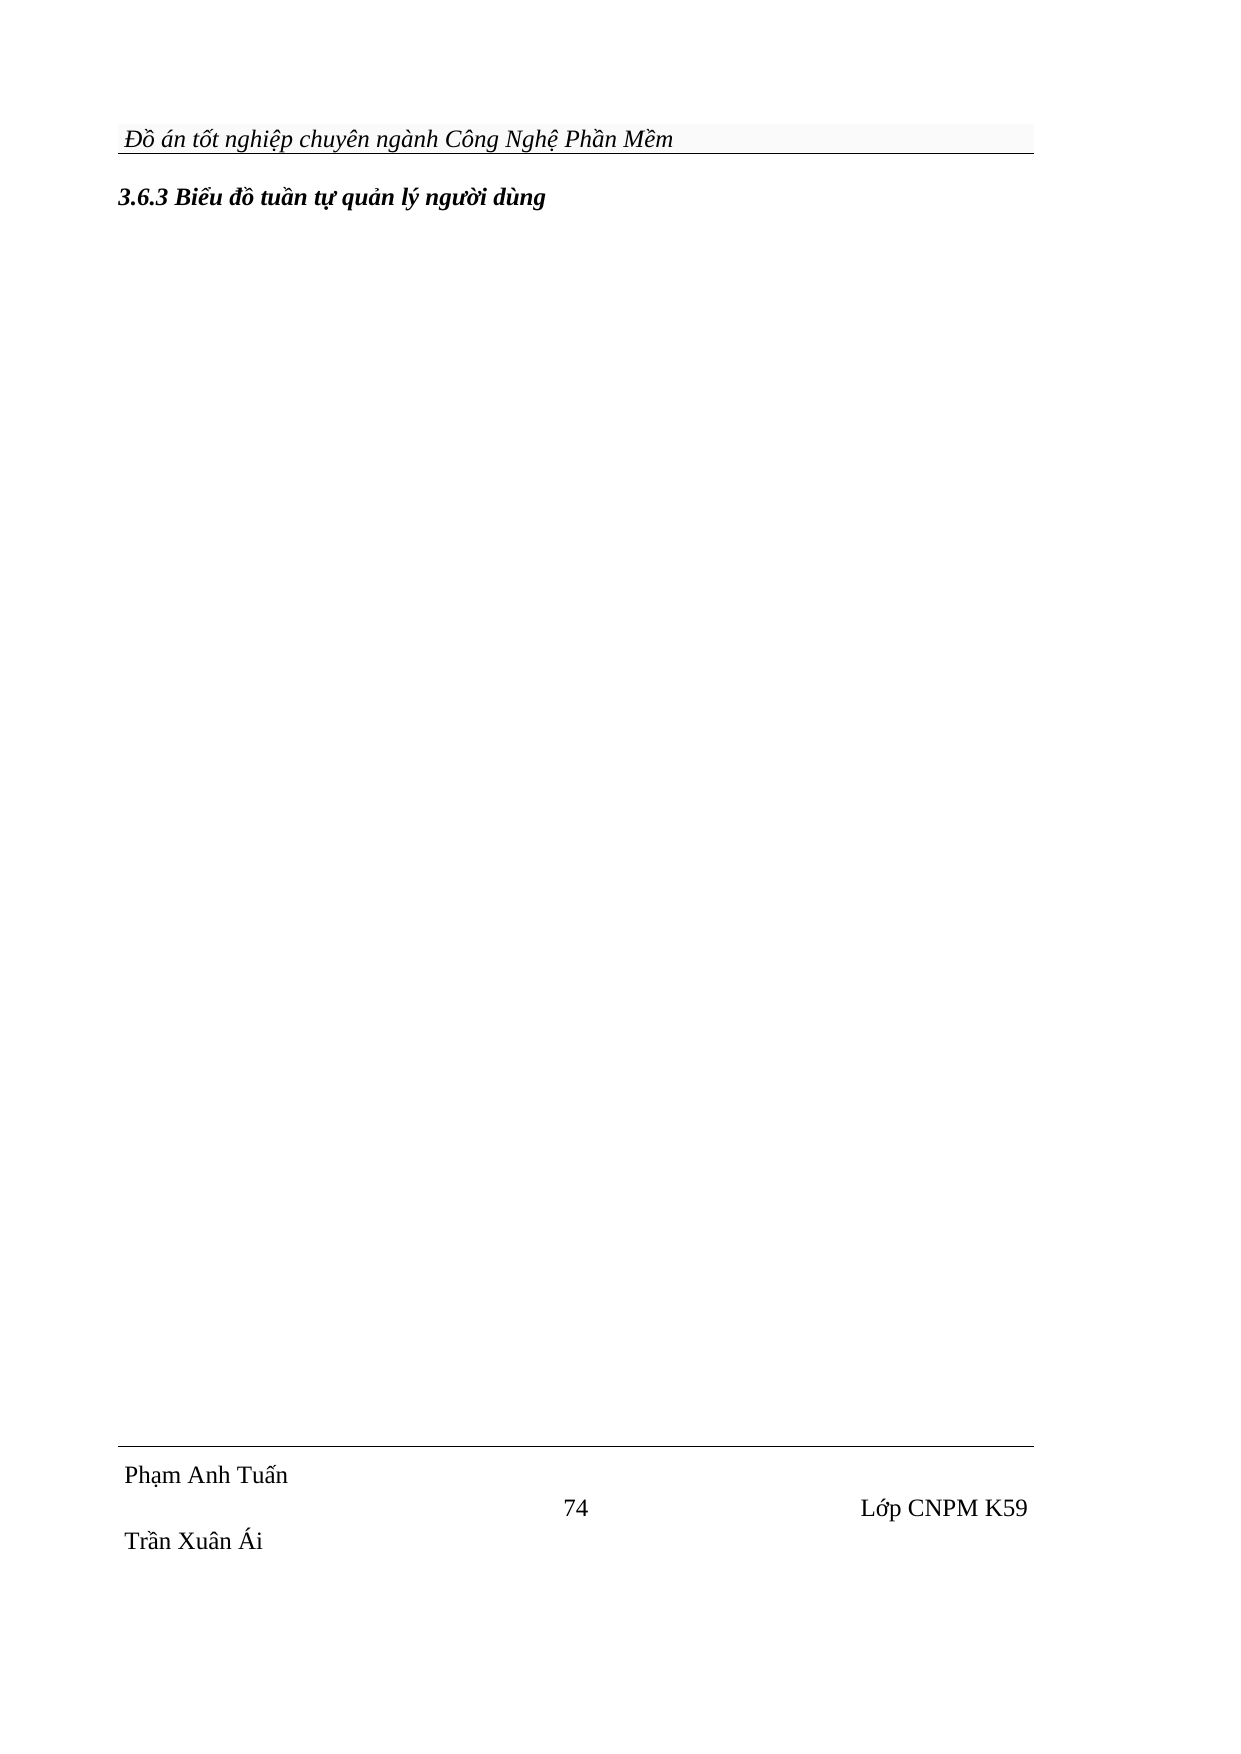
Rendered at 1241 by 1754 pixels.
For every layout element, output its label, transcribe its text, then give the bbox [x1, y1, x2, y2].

subtitle Biểu đồ tuần tự quản lý người dùng [118, 182, 1033, 211]
